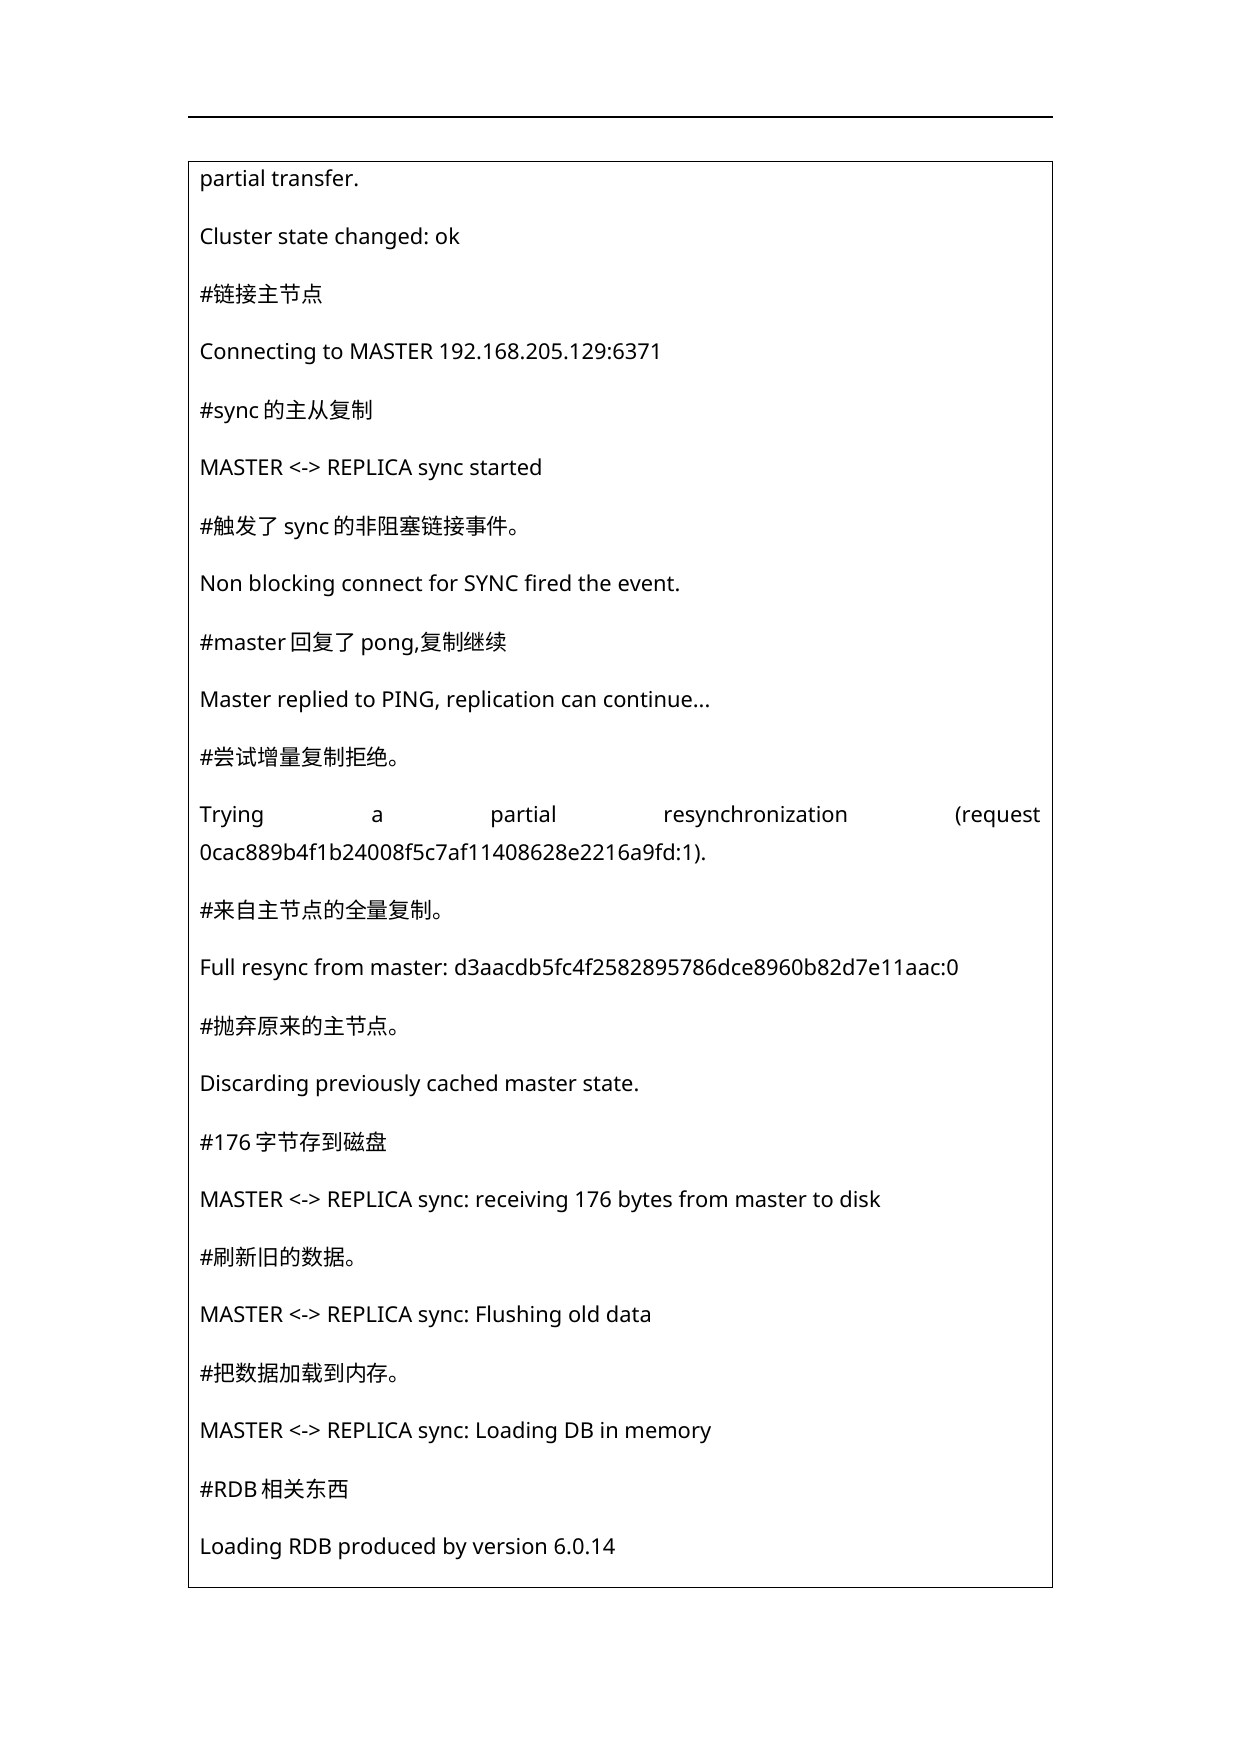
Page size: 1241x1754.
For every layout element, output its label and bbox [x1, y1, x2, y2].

table_header [189, 162, 1052, 1587]
